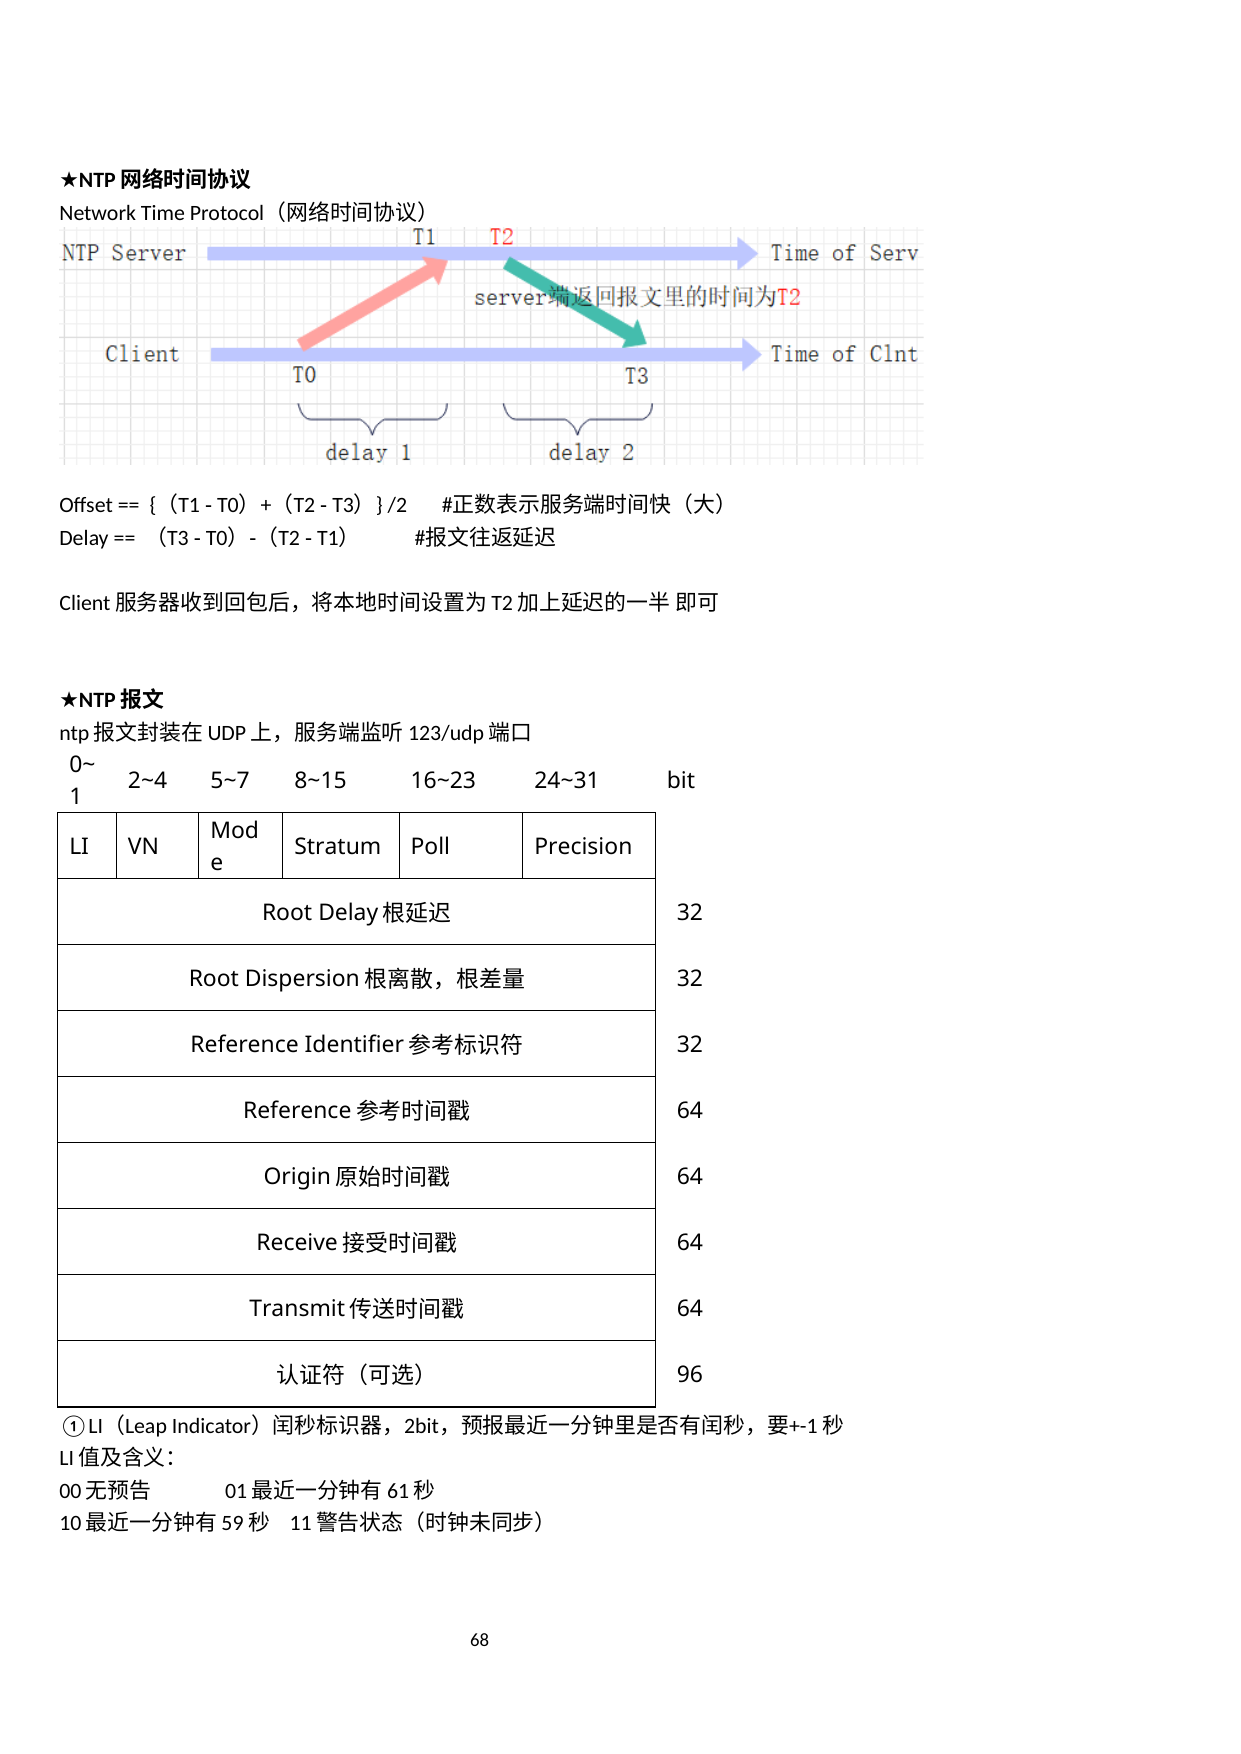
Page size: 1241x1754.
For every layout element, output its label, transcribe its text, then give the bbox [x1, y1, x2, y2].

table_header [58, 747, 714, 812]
text ★NTP网络时间协议 [59, 162, 1181, 194]
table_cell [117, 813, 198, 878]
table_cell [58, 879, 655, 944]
text Client服务器收到回包后，将本地时间设置为T2加上延迟的一半 即可 [59, 584, 1181, 617]
text ntp报文封装在UDP上，服务端监听123/udp端口 [59, 714, 1181, 747]
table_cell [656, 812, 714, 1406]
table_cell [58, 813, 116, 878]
text 10最近一分钟有59秒 11警告状态（时钟未同步） [59, 1505, 1181, 1537]
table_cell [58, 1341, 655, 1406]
text Network Time Protocol（网络时间协议） [59, 194, 1181, 227]
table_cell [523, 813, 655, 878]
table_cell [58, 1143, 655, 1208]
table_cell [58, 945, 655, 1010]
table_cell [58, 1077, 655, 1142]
text Offset == {（T1 - T0）+（T2 - T3）} /2 #正数表示服务端时间快（大） [59, 487, 1181, 519]
text LI值及含义： [59, 1440, 1181, 1472]
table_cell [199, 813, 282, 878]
text 00无预告 01最近一分钟有61秒 [59, 1472, 1181, 1505]
picture [59, 227, 924, 465]
text ★NTP报文 [59, 682, 1181, 714]
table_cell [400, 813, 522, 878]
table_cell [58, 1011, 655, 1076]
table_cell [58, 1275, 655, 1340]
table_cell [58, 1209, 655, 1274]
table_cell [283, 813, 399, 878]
text ①LI（Leap Indicator）闰秒标识器，2bit，预报最近一分钟里是否有闰秒，要+-1秒 [59, 1407, 1181, 1440]
text Delay == （T3 - T0）-（T2 - T1） #报文往返延迟 [59, 519, 1181, 552]
